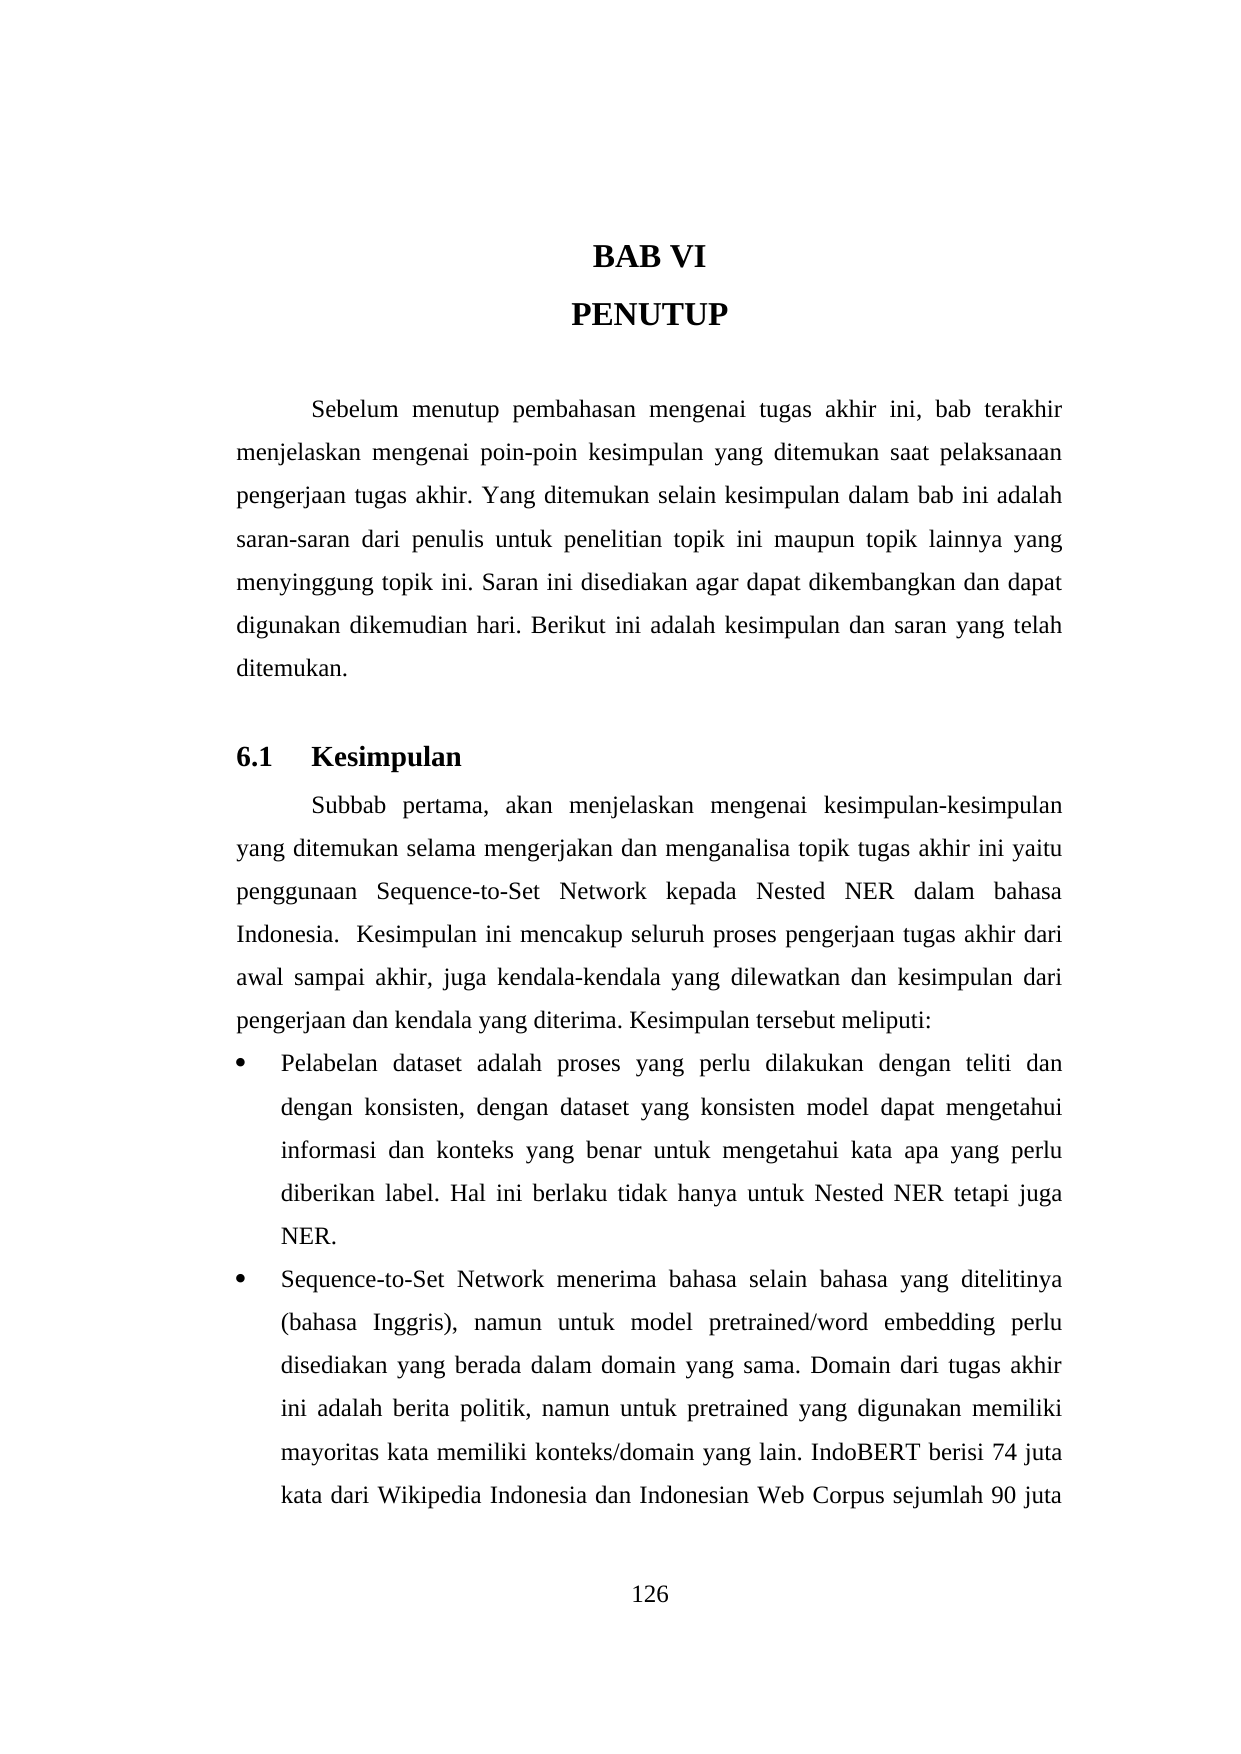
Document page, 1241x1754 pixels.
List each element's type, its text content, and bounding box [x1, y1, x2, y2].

text Sebelum menutup pembahasan mengenai tugas akhir ini, bab terakhir menjelaskan mengenai poin-poin kesimpulan yang ditemukan saat pelaksanaan pengerjaan tugas akhir. Yang ditemukan selain kesimpulan dalam bab ini adalah saran-saran dari penulis untuk penelitian topik ini maupun topik lainnya yang menyinggung topik ini. Saran ini disediakan agar dapat dikembangkan dan dapat digunakan dikemudian hari. Berikut ini adalah kesimpulan dan saran yang telah ditemukan. [236, 394, 1063, 682]
subtitle Kesimpulan [236, 739, 1063, 773]
list Pelabelan dataset adalah proses yang perlu dilakukan dengan teliti dan dengan konsisten, dengan dataset yang konsisten model dapat mengetahui informasi dan konteks yang benar untuk mengetahui kata apa yang perlu diberikan label. Hal ini berlaku tidak hanya untuk Nested NER tetapi juga NER. [236, 1048, 1063, 1250]
text Subbab pertama, akan menjelaskan mengenai kesimpulan-kesimpulan yang ditemukan selama mengerjakan dan menganalisa topik tugas akhir ini yaitu penggunaan Sequence-to-Set Network kepada Nested NER dalam bahasa Indonesia. Kesimpulan ini mencakup seluruh proses pengerjaan tugas akhir dari awal sampai akhir, juga kendala-kendala yang dilewatkan dan kesimpulan dari pengerjaan dan kendala yang diterima. Kesimpulan tersebut meliputi: [236, 790, 1063, 1034]
subtitle BAB VI [236, 236, 1063, 274]
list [236, 1264, 1063, 1508]
subtitle PENUTUP [103, 294, 1063, 332]
